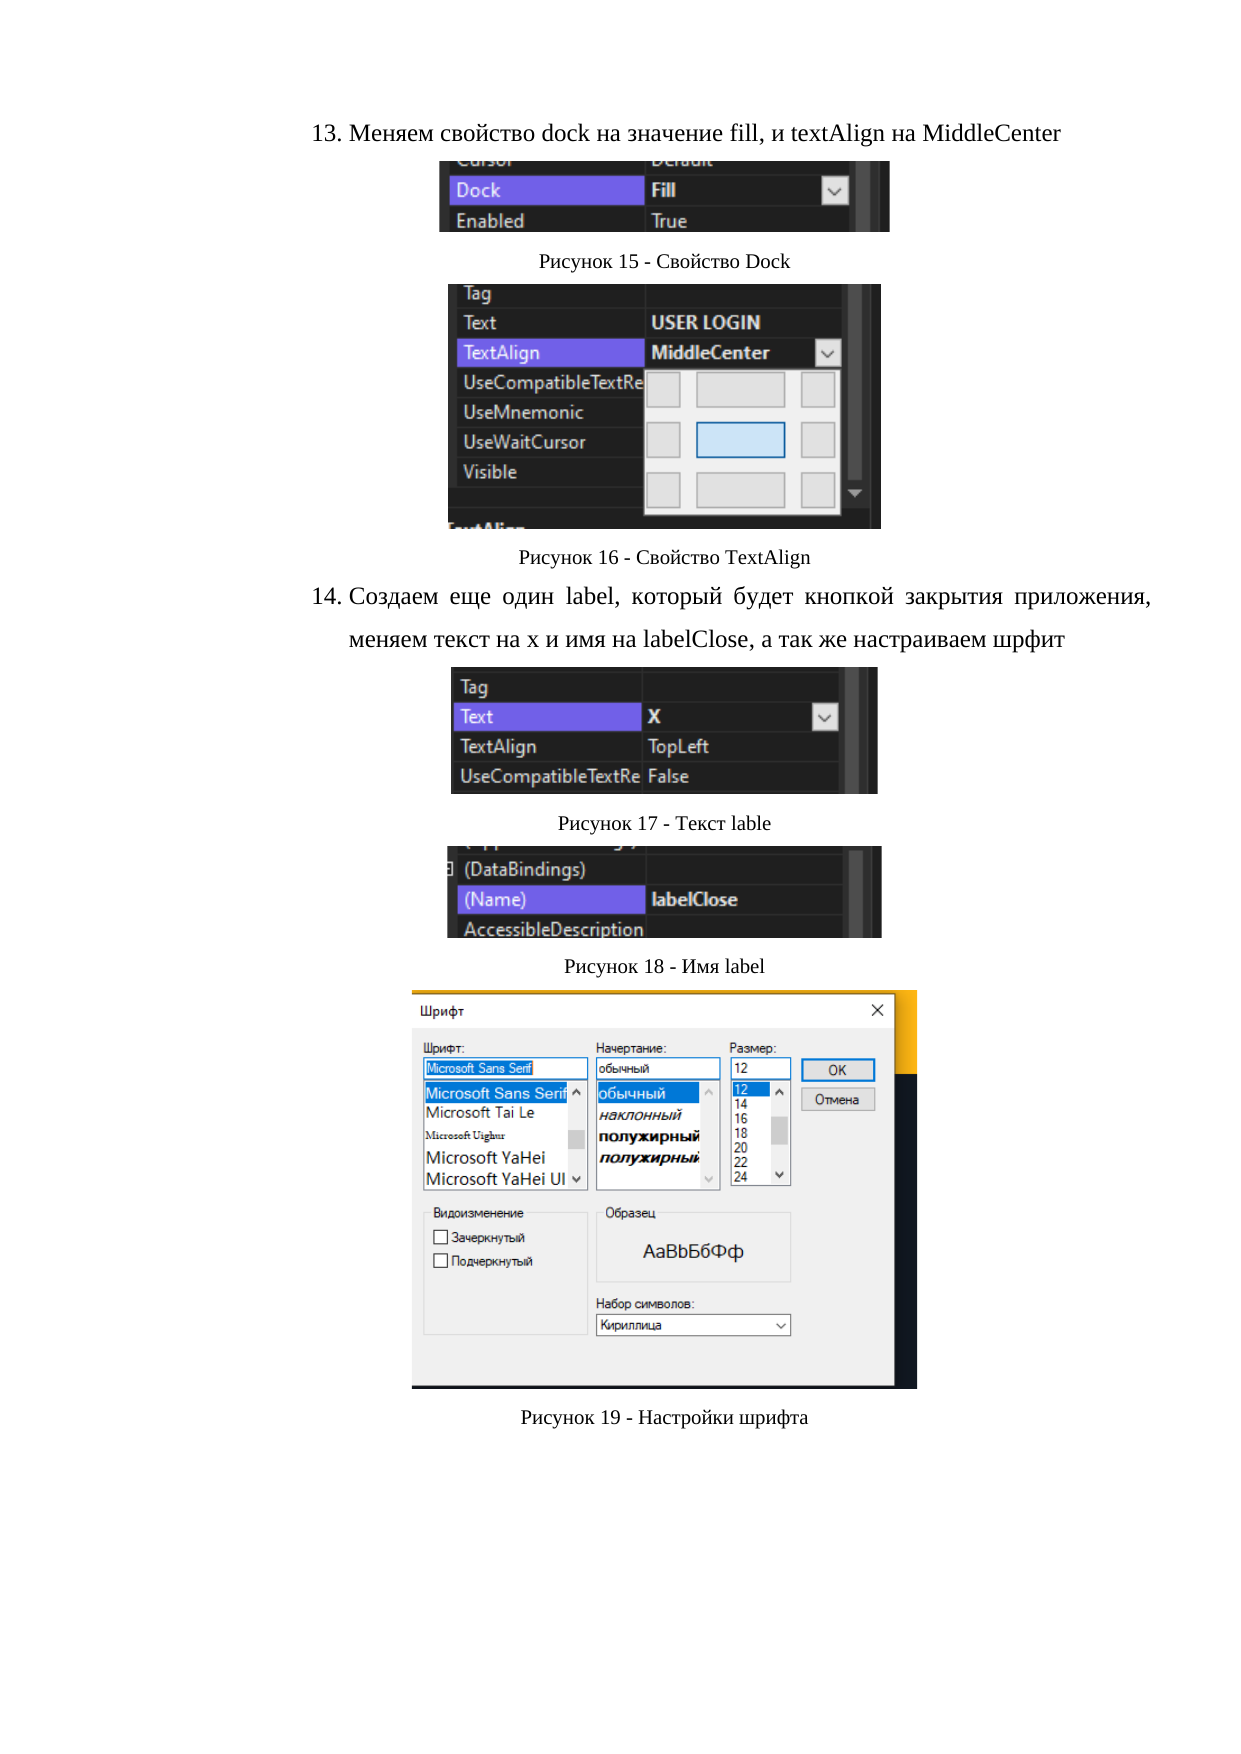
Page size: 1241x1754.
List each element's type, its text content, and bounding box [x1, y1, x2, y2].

picture [448, 284, 881, 529]
picture [411, 990, 918, 1389]
text Рисунок 18 - Имя label [177, 954, 1152, 978]
list Меняем свойство dock на значение fill, и textAlign на MiddleCenter [311, 118, 1152, 147]
text Рисунок 19 - Настройки шрифта [177, 1405, 1152, 1429]
text Рисунок 16 - Свойство TextAlign [177, 545, 1152, 569]
list Создаем еще один label, который будет кнопкой закрытия приложения, меняем текст на х и имя на labelClose, а так же настраиваем шрфит [311, 581, 1152, 653]
picture [447, 846, 882, 938]
picture [439, 161, 890, 232]
picture [451, 667, 878, 794]
text Рисунок 15 - Свойство Dock [177, 248, 1152, 273]
text Рисунок 17 - Текст lable [177, 811, 1152, 835]
